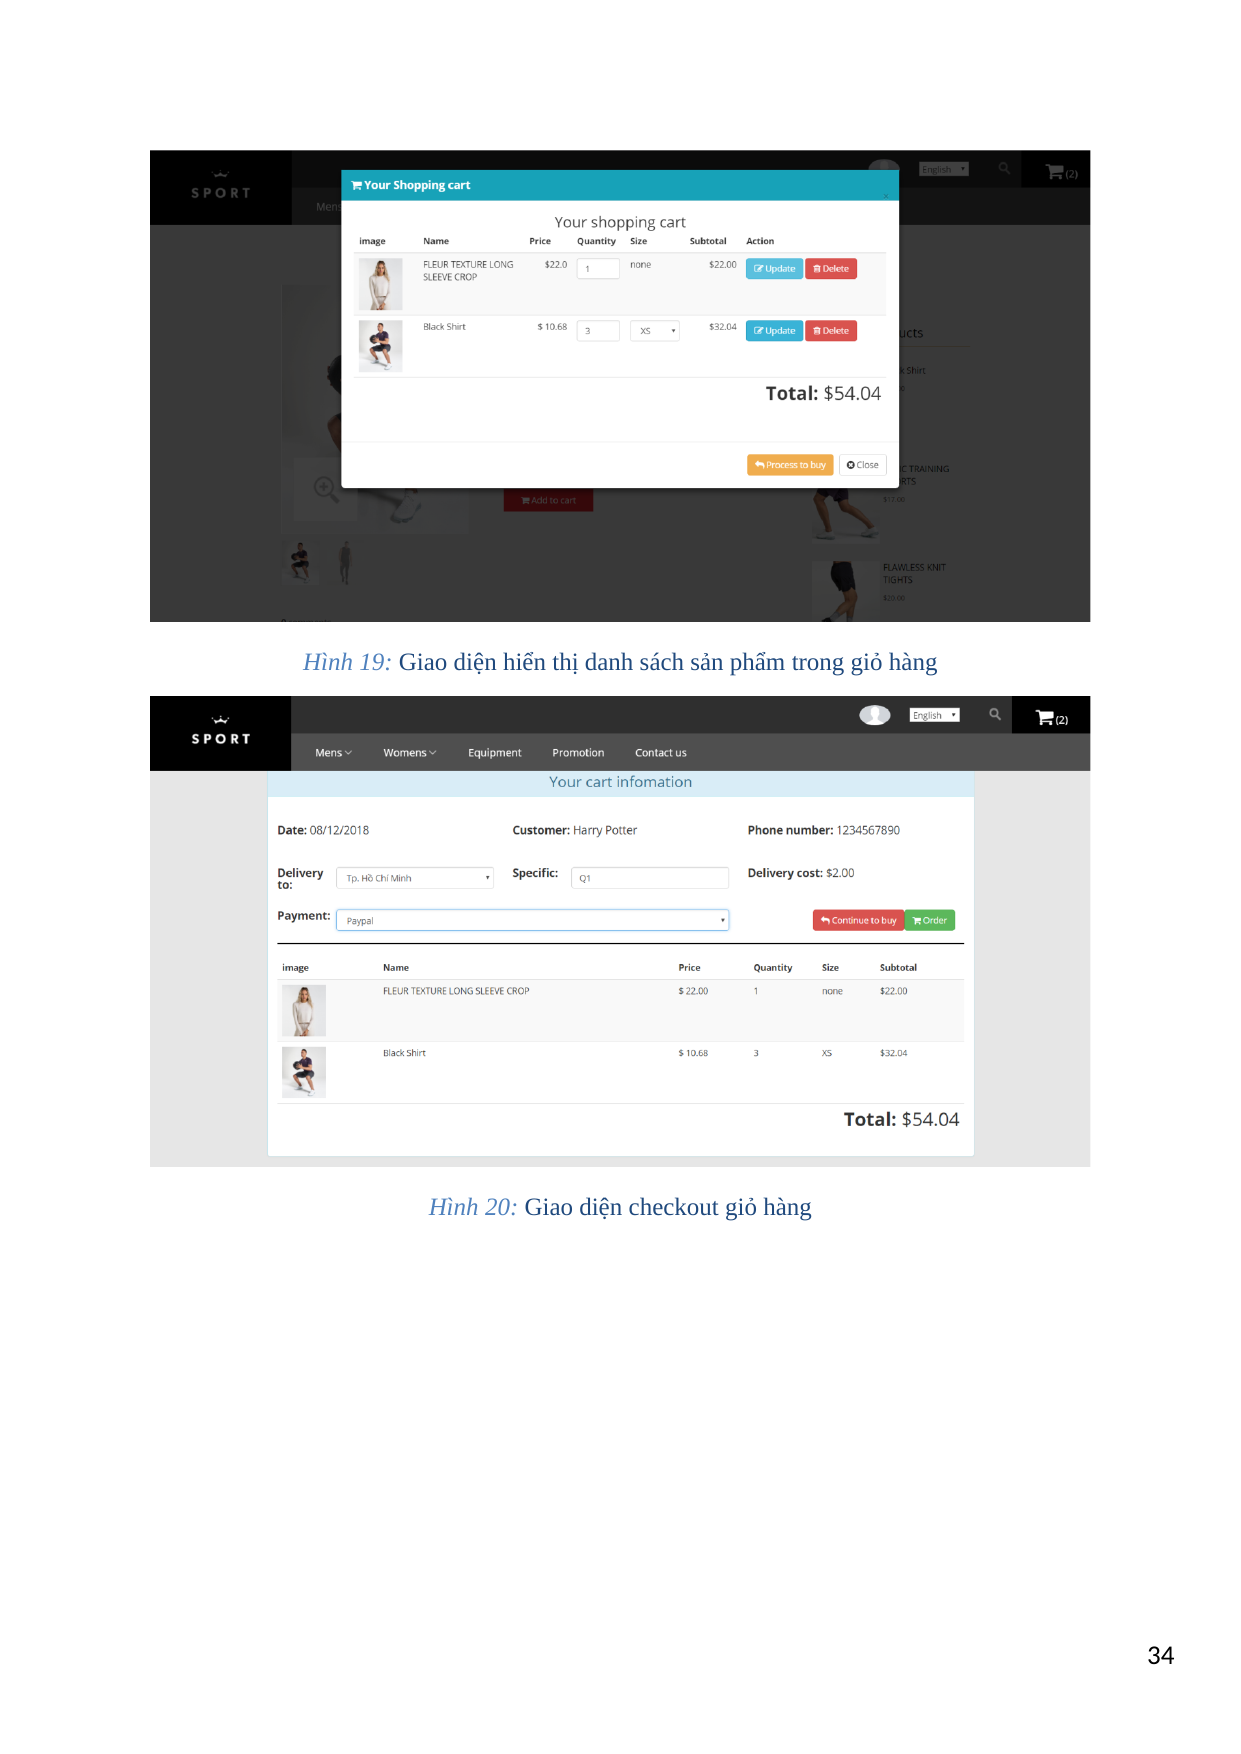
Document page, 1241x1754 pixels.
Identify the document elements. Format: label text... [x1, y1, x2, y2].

picture [150, 150, 1091, 622]
picture [150, 696, 1091, 1167]
text Hình 19: Giao diện hiển thị danh sách sản phẩm trong giỏ hàng [150, 647, 1090, 676]
text Hình 20: Giao diện checkout giỏ hàng [150, 1192, 1090, 1221]
